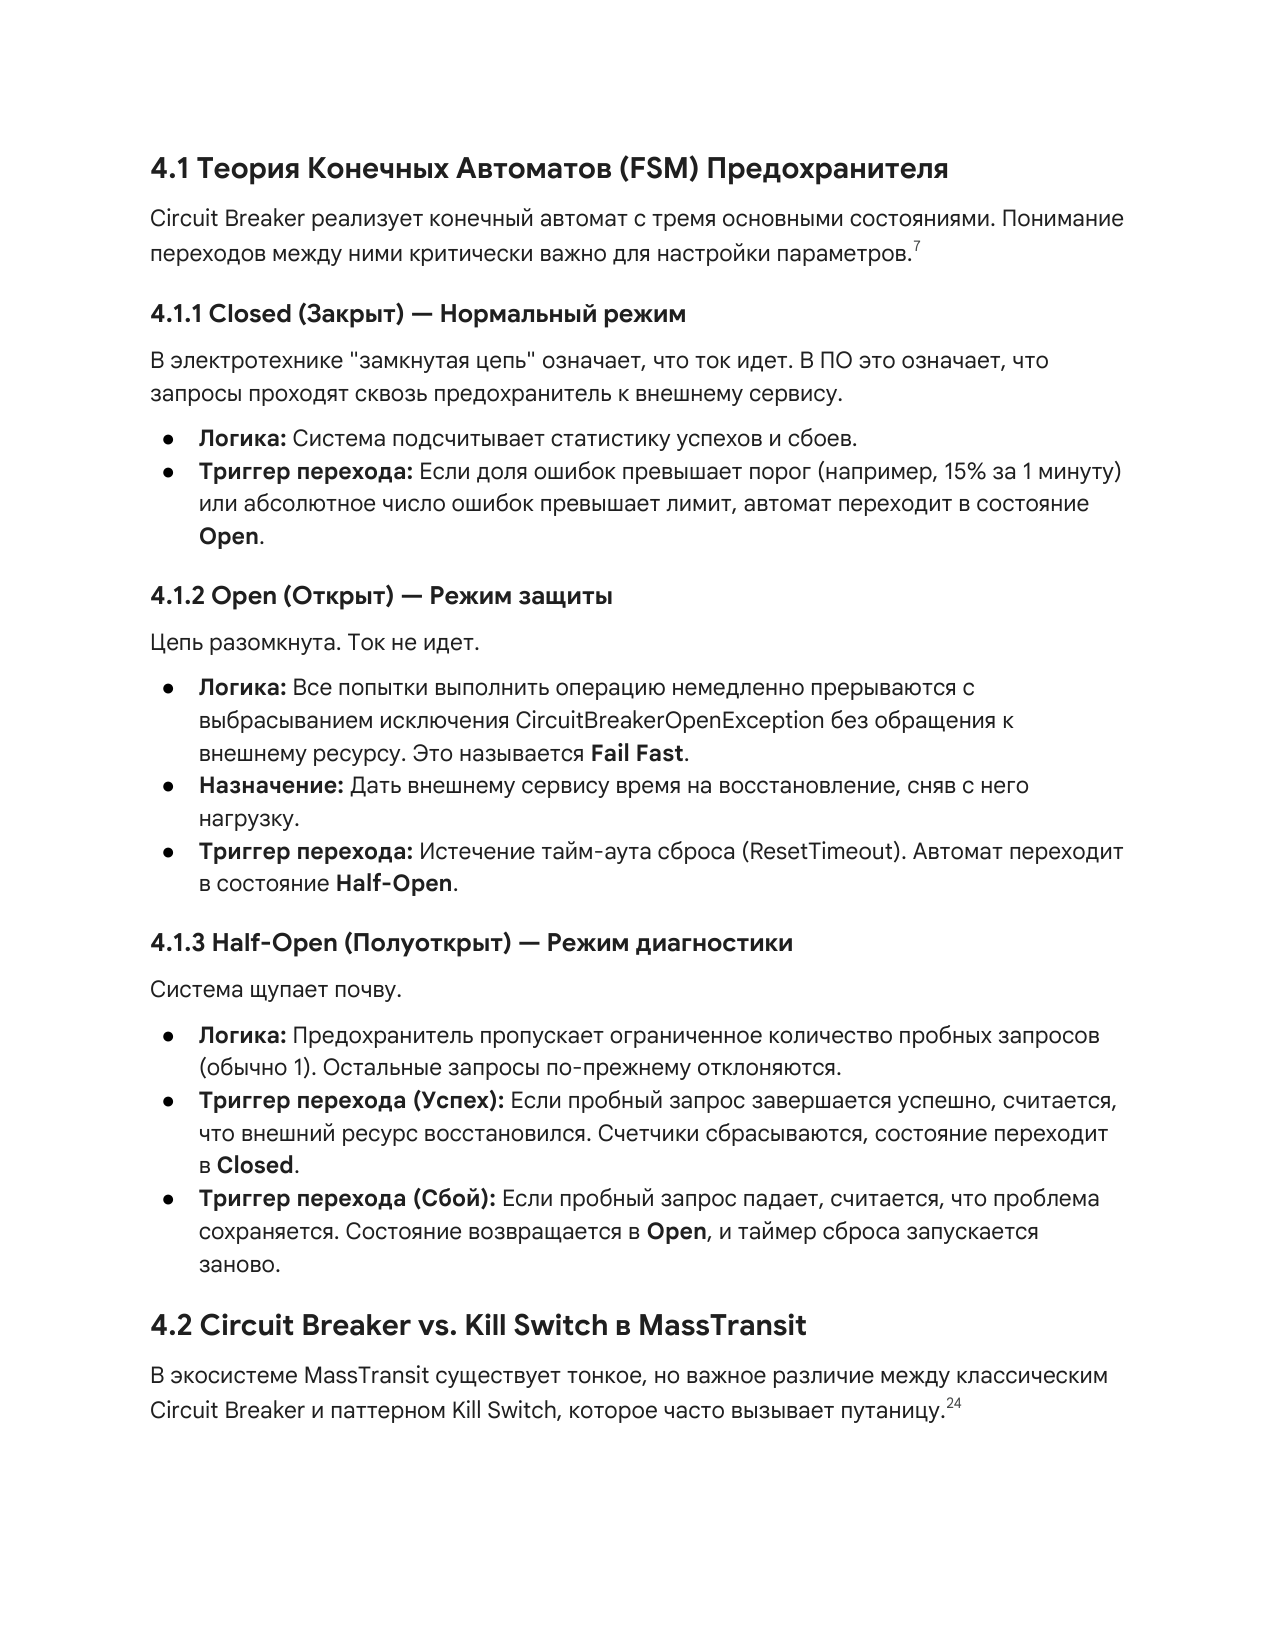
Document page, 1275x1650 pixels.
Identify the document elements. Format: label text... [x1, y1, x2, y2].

list Назначение: Дать внешнему сервису время на восстановление, сняв с него нагрузку. [161, 772, 1125, 833]
text Цепь разомкнута. Ток не идет. [150, 628, 1125, 657]
subtitle 4.1.1 Closed (Закрыт) — Нормальный режим [150, 298, 1125, 329]
text В электротехнике "замкнутая цепь" означает, что ток идет. В ПО это означает, что запросы проходят сквозь предохранитель к внешнему сервису. [150, 346, 1125, 408]
text Система щупает почву. [150, 976, 1125, 1004]
text Circuit Breaker реализует конечный автомат с тремя основными состояниями. Понимание переходов между ними критически важно для настройки параметров.7 [150, 204, 1125, 269]
list Триггер перехода (Сбой): Если пробный запрос падает, считается, что проблема сохраняется. Состояние возвращается в Open, и таймер сброса запускается заново. [161, 1184, 1125, 1278]
subtitle 4.1.3 Half-Open (Полуоткрыт) — Режим диагностики [150, 927, 1125, 959]
subtitle 4.1 Теория Конечных Автоматов (FSM) Предохранителя [150, 150, 1125, 187]
list Логика: Предохранитель пропускает ограниченное количество пробных запросов (обычно 1). Остальные запросы по-прежнему отклоняются. [161, 1021, 1125, 1082]
subtitle 4.1.2 Open (Открыт) — Режим защиты [150, 580, 1125, 611]
list Триггер перехода: Истечение тайм-аута сброса (ResetTimeout). Автомат переходит в состояние Half-Open. [161, 837, 1125, 898]
subtitle 4.2 Circuit Breaker vs. Kill Switch в MassTransit [150, 1307, 1125, 1344]
list Триггер перехода (Успех): Если пробный запрос завершается успешно, считается, что внешний ресурс восстановился. Счетчики сбрасываются, состояние переходит в Closed. [161, 1086, 1125, 1180]
list Логика: Система подсчитывает статистику успехов и сбоев. [161, 424, 1125, 453]
list Триггер перехода: Если доля ошибок превышает порог (например, 15% за 1 минуту) или абсолютное число ошибок превышает лимит, автомат переходит в состояние Open. [161, 457, 1125, 551]
list Логика: Все попытки выполнить операцию немедленно прерываются с выбрасыванием исключения CircuitBreakerOpenException без обращения к внешнему ресурсу. Это называется Fail Fast. [161, 673, 1125, 768]
text В экосистеме MassTransit существует тонкое, но важное различие между классическим Circuit Breaker и паттерном Kill Switch, которое часто вызывает путаницу.24 [150, 1362, 1125, 1426]
